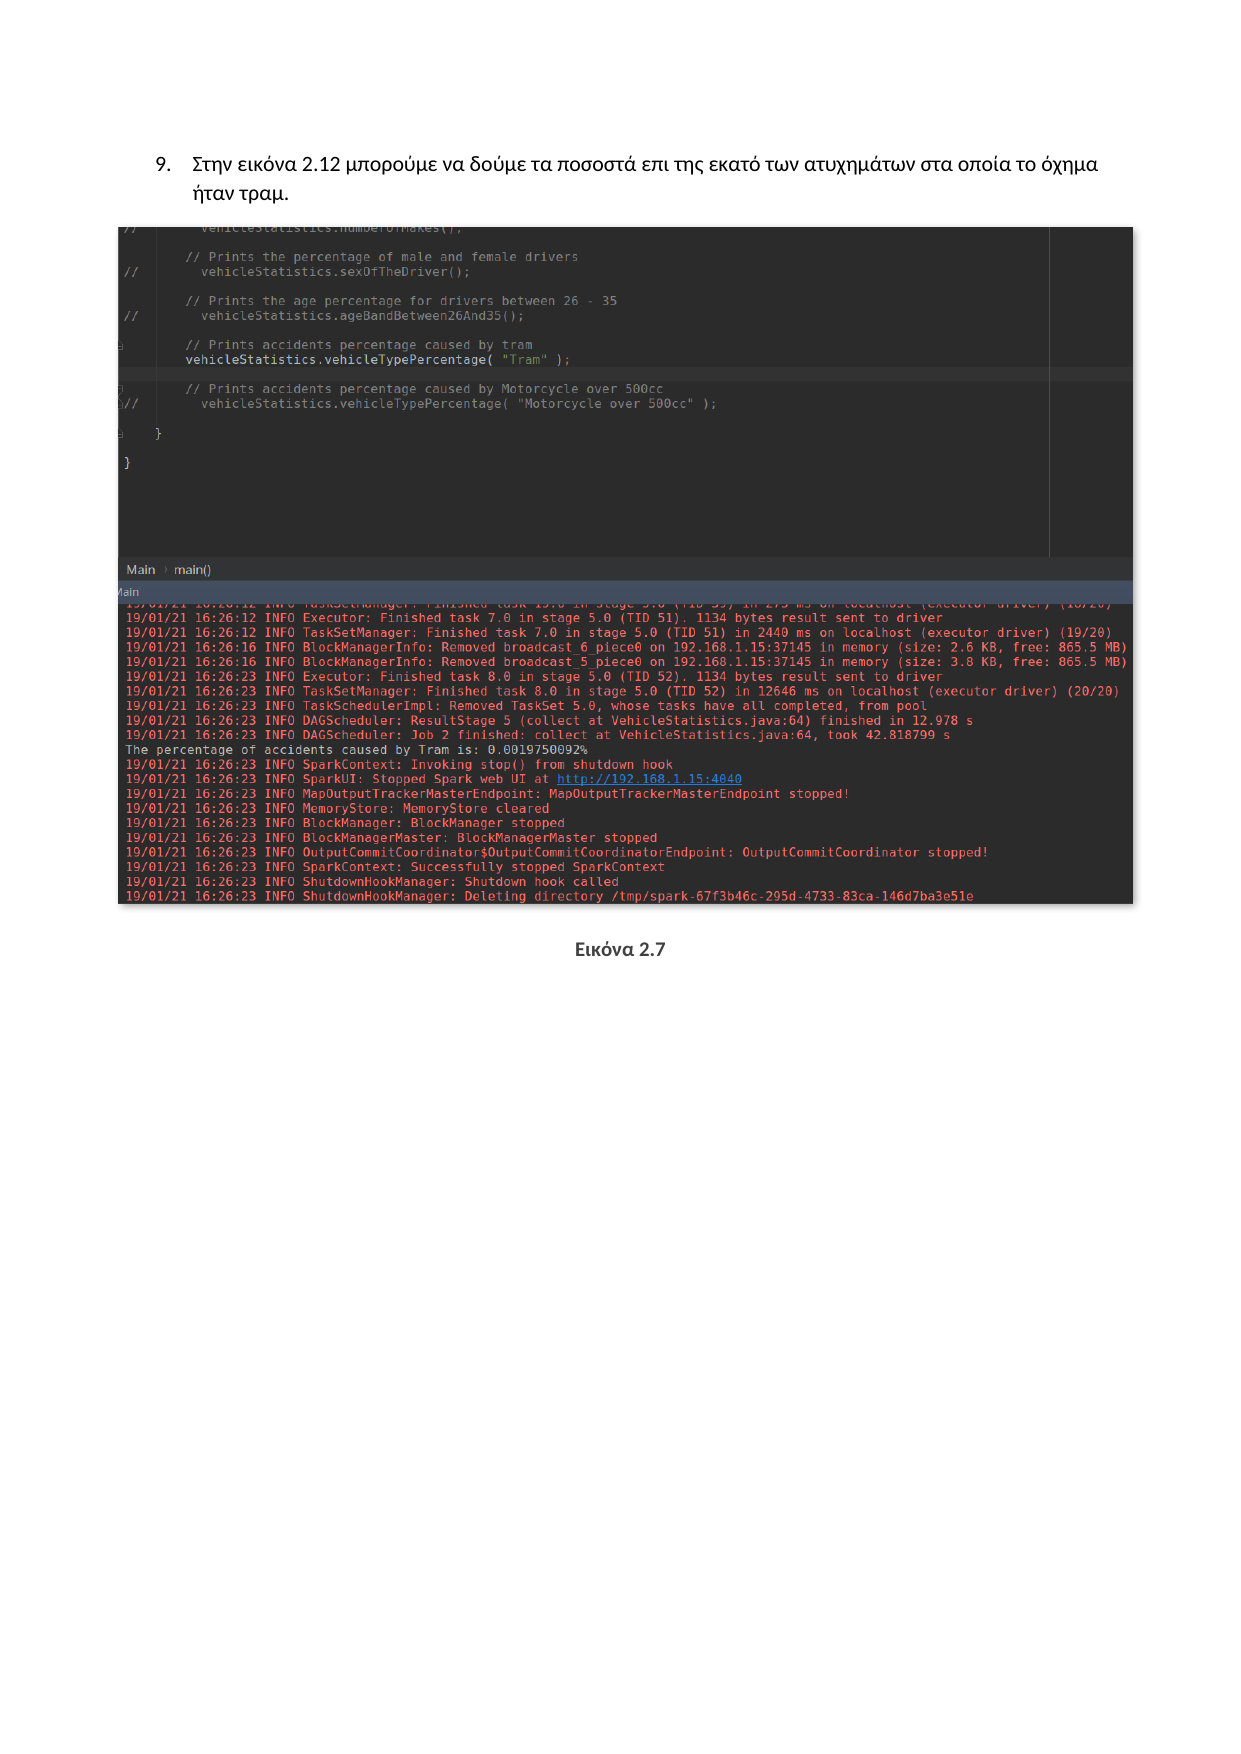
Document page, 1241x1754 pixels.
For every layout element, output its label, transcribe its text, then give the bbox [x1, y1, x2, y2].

list Στην εικόνα 2.12 μπορούμε να δούμε τα ποσοστά επι της εκατό των ατυχημάτων στα οποία το όχημα ήταν τραμ. [155, 150, 1128, 206]
picture [118, 227, 1133, 904]
